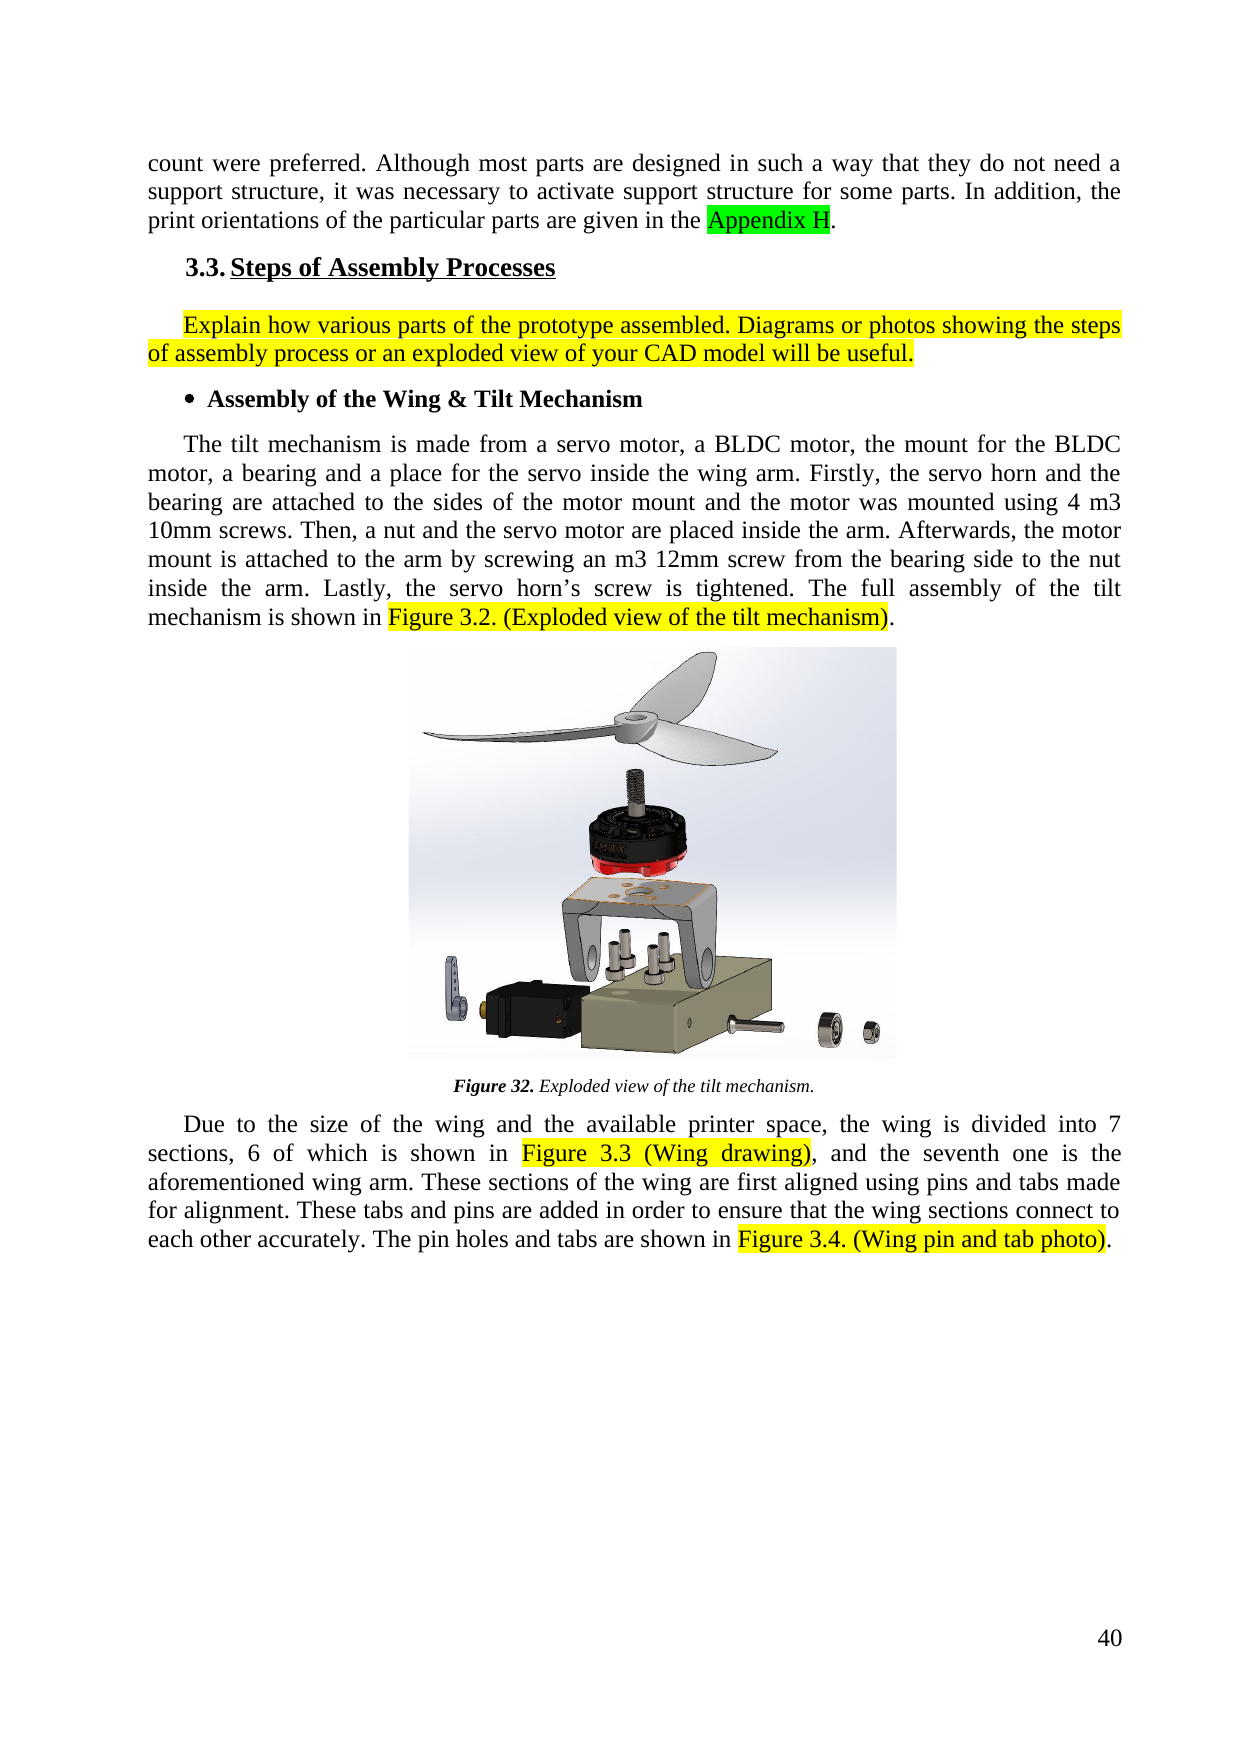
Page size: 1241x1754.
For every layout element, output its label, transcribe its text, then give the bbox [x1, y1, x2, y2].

text The tilt mechanism is made from a servo motor, a BLDC motor, the mount for the BLDC motor, a bearing and a place for the servo inside the wing arm. Firstly, the servo horn and the bearing are attached to the sides of the motor mount and the motor was mounted using 4 m3 10mm screws. Then, a nut and the servo motor are placed inside the arm. Afterwards, the motor mount is attached to the arm by screwing an m3 12mm screw from the bearing side to the nut inside the arm. Lastly, the servo horn’s screw is tightened. The full assembly of the tilt mechanism is shown in Figure 3.2. (Exploded view of the tilt mechanism). [148, 429, 1122, 631]
text Explain how various parts of the prototype assembled. Diagrams or photos showing the steps of assembly process or an exploded view of your CAD model will be useful. [148, 310, 1122, 367]
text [148, 148, 1122, 234]
subtitle Steps of Assembly Processes [185, 251, 1122, 282]
text Due to the size of the wing and the available printer space, the wing is divided into 7 sections, 6 of which is shown in Figure 3.3 (Wing drawing), and the seventh one is the aforementioned wing arm. These sections of the wing are first aligned using pins and tabs made for alignment. These tabs and pins are added in order to ensure that the wing sections connect to each other accurately. The pin holes and tabs are shown in Figure 3.4. (Wing pin and tab photo). [148, 1109, 1122, 1253]
picture [408, 647, 897, 1059]
text Figure 3.2. Exploded view of the tilt mechanism. [148, 1075, 1122, 1097]
list Assembly of the Wing & Tilt Mechanism [185, 384, 1122, 413]
